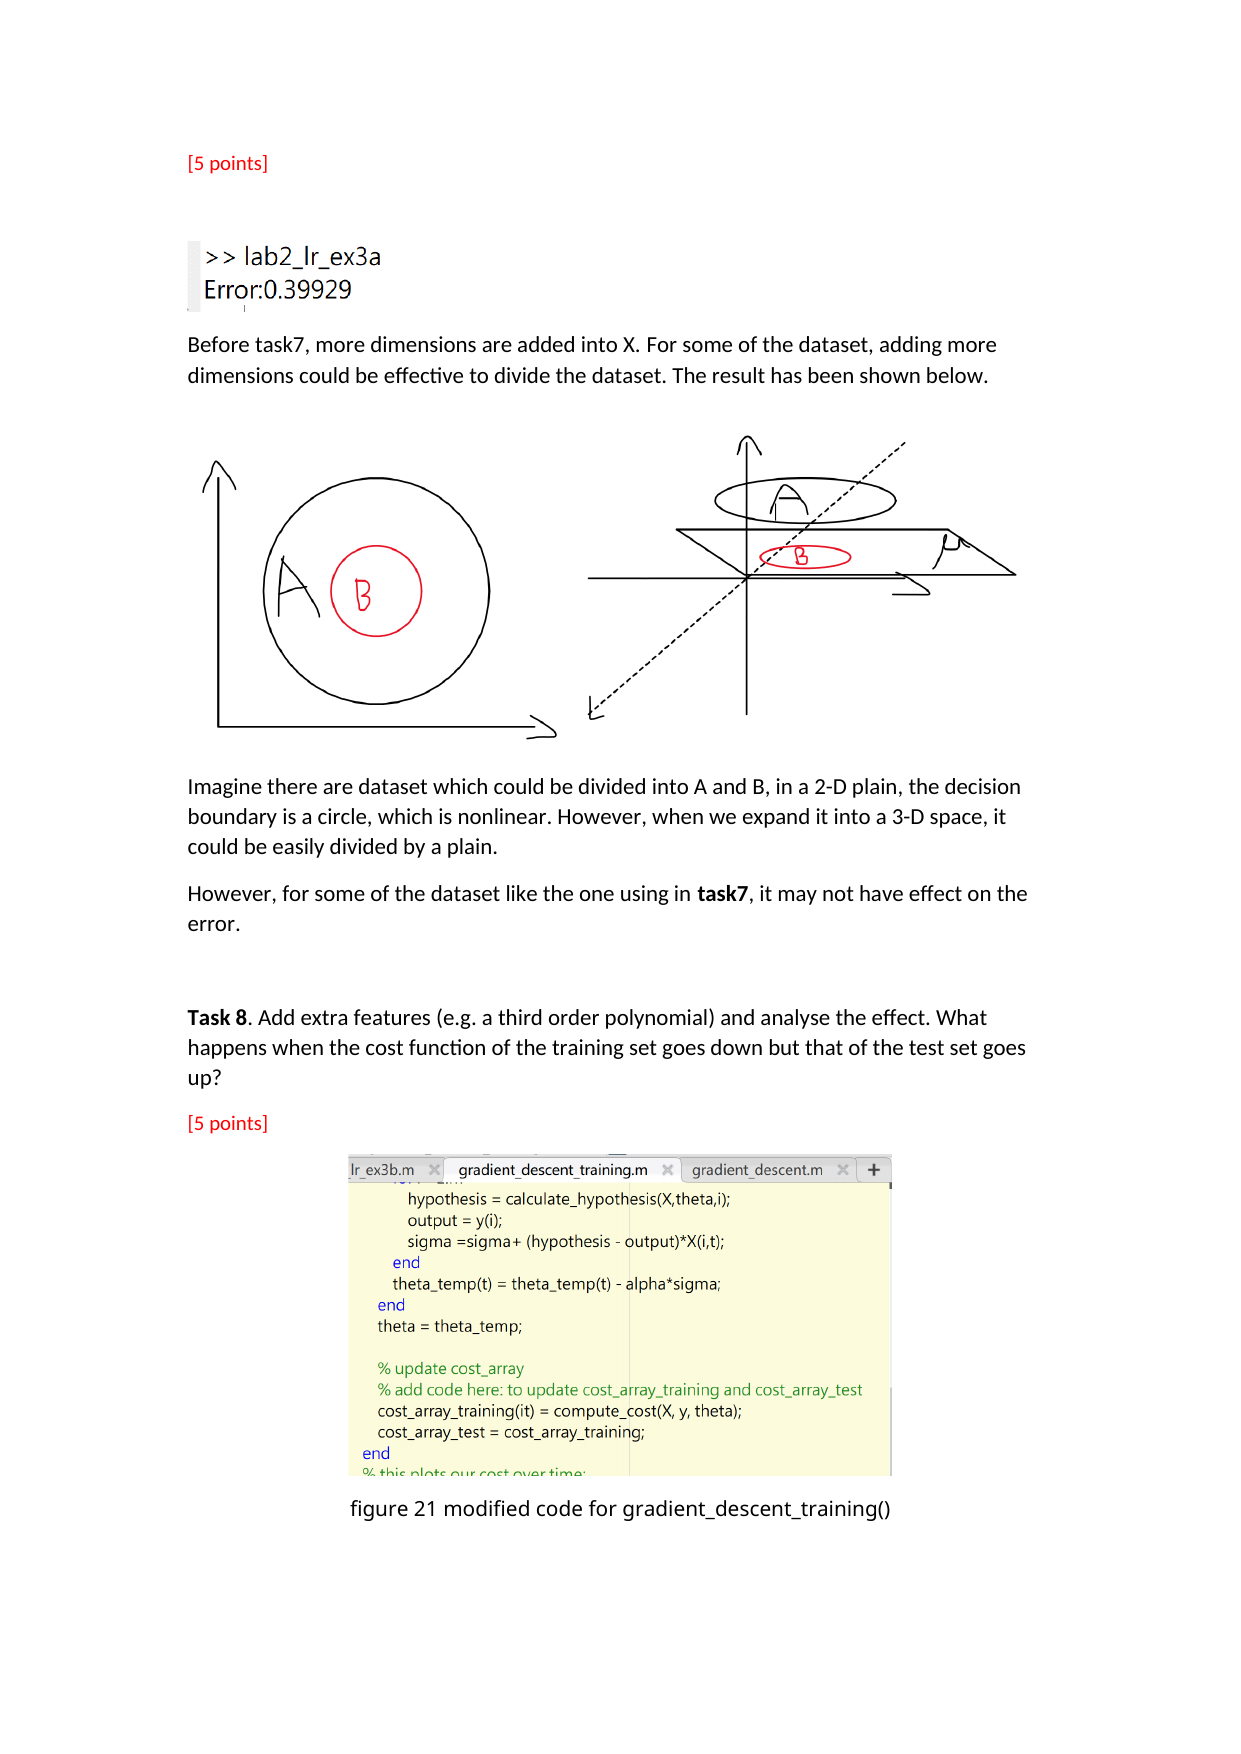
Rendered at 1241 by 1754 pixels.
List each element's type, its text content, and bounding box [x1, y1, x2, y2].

picture [348, 1154, 892, 1476]
text However, for some of the dataset like the one using in task7, it may not have effect on the error. [187, 879, 1053, 937]
text Task 8. Add extra features (e.g. a third order polynomial) and analyse the effect. What happens when the cost function of the training set goes down but that of the test set goes up? [187, 1003, 1053, 1091]
text Before task7, more dimensions are added into X. For some of the dataset, adding more dimensions could be effective to divide the dataset. The result has been shown below. [187, 331, 1053, 389]
picture [187, 241, 729, 312]
text Imagine there are dataset which could be divided into A and B, in a 2-D plain, the decision boundary is a circle, which is nonlinear. However, when we expand it into a 3-D space, it could be easily divided by a plain. [187, 772, 1053, 860]
picture [187, 407, 1053, 753]
text figure 21 modified code for gradient_descent_training() [187, 1494, 1053, 1523]
text [5 points] [187, 150, 1053, 175]
text [5 points] [187, 1110, 1053, 1136]
